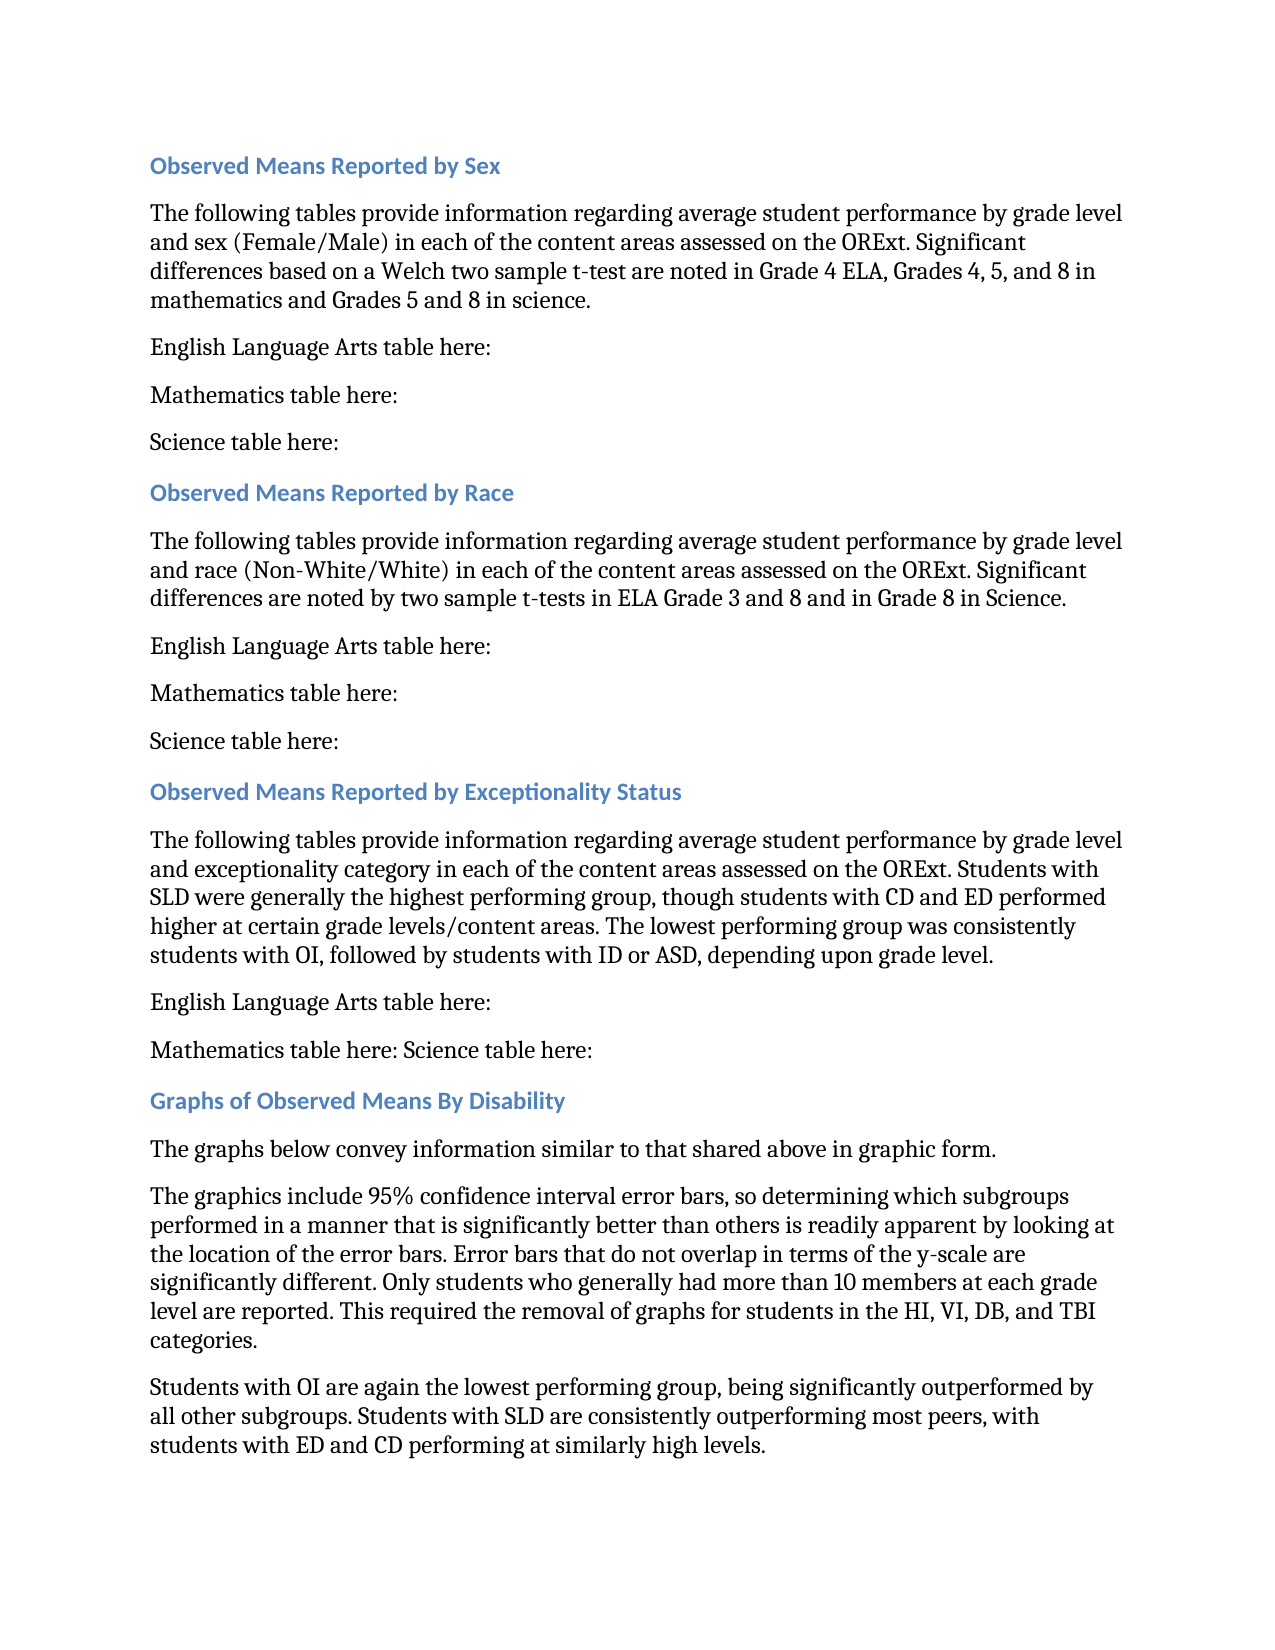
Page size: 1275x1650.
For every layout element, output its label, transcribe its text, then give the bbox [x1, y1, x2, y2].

text Mathematics table here: [150, 679, 1125, 708]
text English Language Arts table here: [150, 632, 1125, 661]
subtitle Observed Means Reported by Sex [150, 150, 1125, 181]
text Science table here: [150, 428, 1125, 457]
text The following tables provide information regarding average student performance by grade level and race (Non-White/White) in each of the content areas assessed on the ORExt. Significant differences are noted by two sample t-tests in ELA Grade 3 and 8 and in Grade 8 in Science. [150, 527, 1125, 613]
subtitle Observed Means Reported by Race [150, 478, 1125, 508]
subtitle Graphs of Observed Means By Disability [150, 1085, 1125, 1116]
text Mathematics table here: [150, 381, 1125, 409]
text The following tables provide information regarding average student performance by grade level and sex (Female/Male) in each of the content areas assessed on the ORExt. Significant differences based on a Welch two sample t-test are noted in Grade 4 ELA, Grades 4, 5, and 8 in mathematics and Grades 5 and 8 in science. [150, 199, 1125, 314]
subtitle Observed Means Reported by Exceptionality Status [150, 776, 1125, 807]
text The graphs below convey information similar to that shared above in graphic form. [150, 1134, 1125, 1163]
text The following tables provide information regarding average student performance by grade level and exceptionality category in each of the content areas assessed on the ORExt. Students with SLD were generally the highest performing group, though students with CD and ED performed higher at certain grade levels/content areas. The lowest performing group was consistently students with OI, followed by students with ID or ASD, depending upon grade level. [150, 826, 1125, 969]
text English Language Arts table here: [150, 988, 1125, 1017]
text Science table here: [150, 727, 1125, 756]
text The graphics include 95% confidence interval error bars, so determining which subgroups performed in a manner that is significantly better than others is readily apparent by looking at the location of the error bars. Error bars that do not overlap in terms of the y-scale are significantly different. Only students who generally had more than 10 members at each grade level are reported. This required the removal of graphs for students in the HI, VI, DB, and TBI categories. [150, 1182, 1125, 1354]
text English Language Arts table here: [150, 333, 1125, 362]
text Students with OI are again the lowest performing group, being significantly outperformed by all other subgroups. Students with SLD are consistently outperforming most peers, with students with ED and CD performing at similarly high levels. [150, 1373, 1125, 1459]
text Mathematics table here: Science table here: [150, 1036, 1125, 1064]
